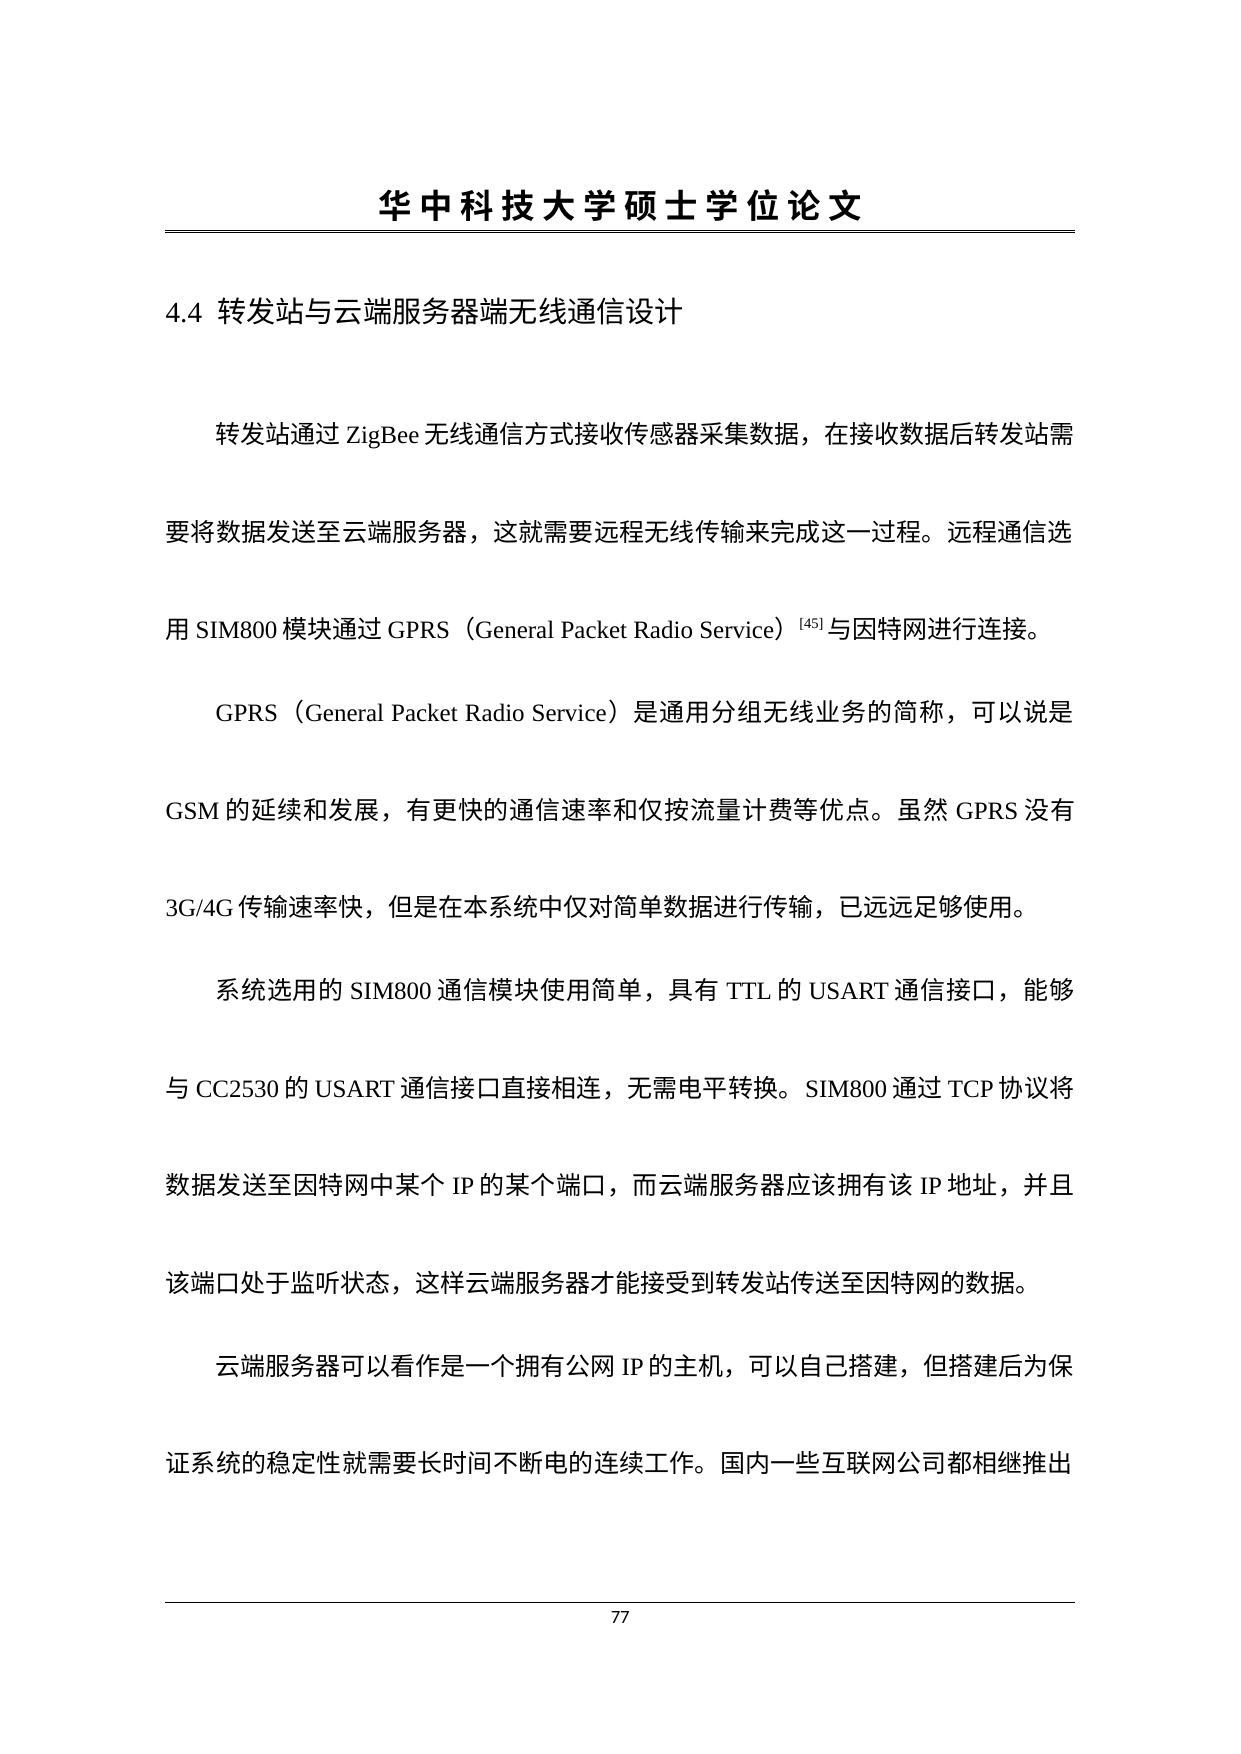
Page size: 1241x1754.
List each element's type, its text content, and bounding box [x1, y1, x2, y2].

text 转发站通过ZigBee无线通信方式接收传感器采集数据，在接收数据后转发站需要将数据发送至云端服务器，这就需要远程无线传输来完成这一过程。远程通信选用SIM800模块通过GPRS（General Packet Radio Service）[45] 与因特网进行连接。 [165, 400, 1075, 660]
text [165, 1332, 1075, 1494]
list 转发站与云端服务器端无线通信设计 [165, 277, 1075, 342]
text 系统选用的SIM800通信模块使用简单，具有TTL的USART通信接口，能够与CC2530的USART通信接口直接相连，无需电平转换。SIM800通过TCP协议将数据发送至因特网中某个IP的某个端口，而云端服务器应该拥有该IP地址，并且该端口处于监听状态，这样云端服务器才能接受到转发站传送至因特网的数据。 [165, 956, 1075, 1314]
text GPRS（General Packet Radio Service）是通用分组无线业务的简称，可以说是GSM的延续和发展，有更快的通信速率和仅按流量计费等优点。虽然GPRS没有3G/4G传输速率快，但是在本系统中仅对简单数据进行传输，已远远足够使用。 [165, 678, 1075, 938]
